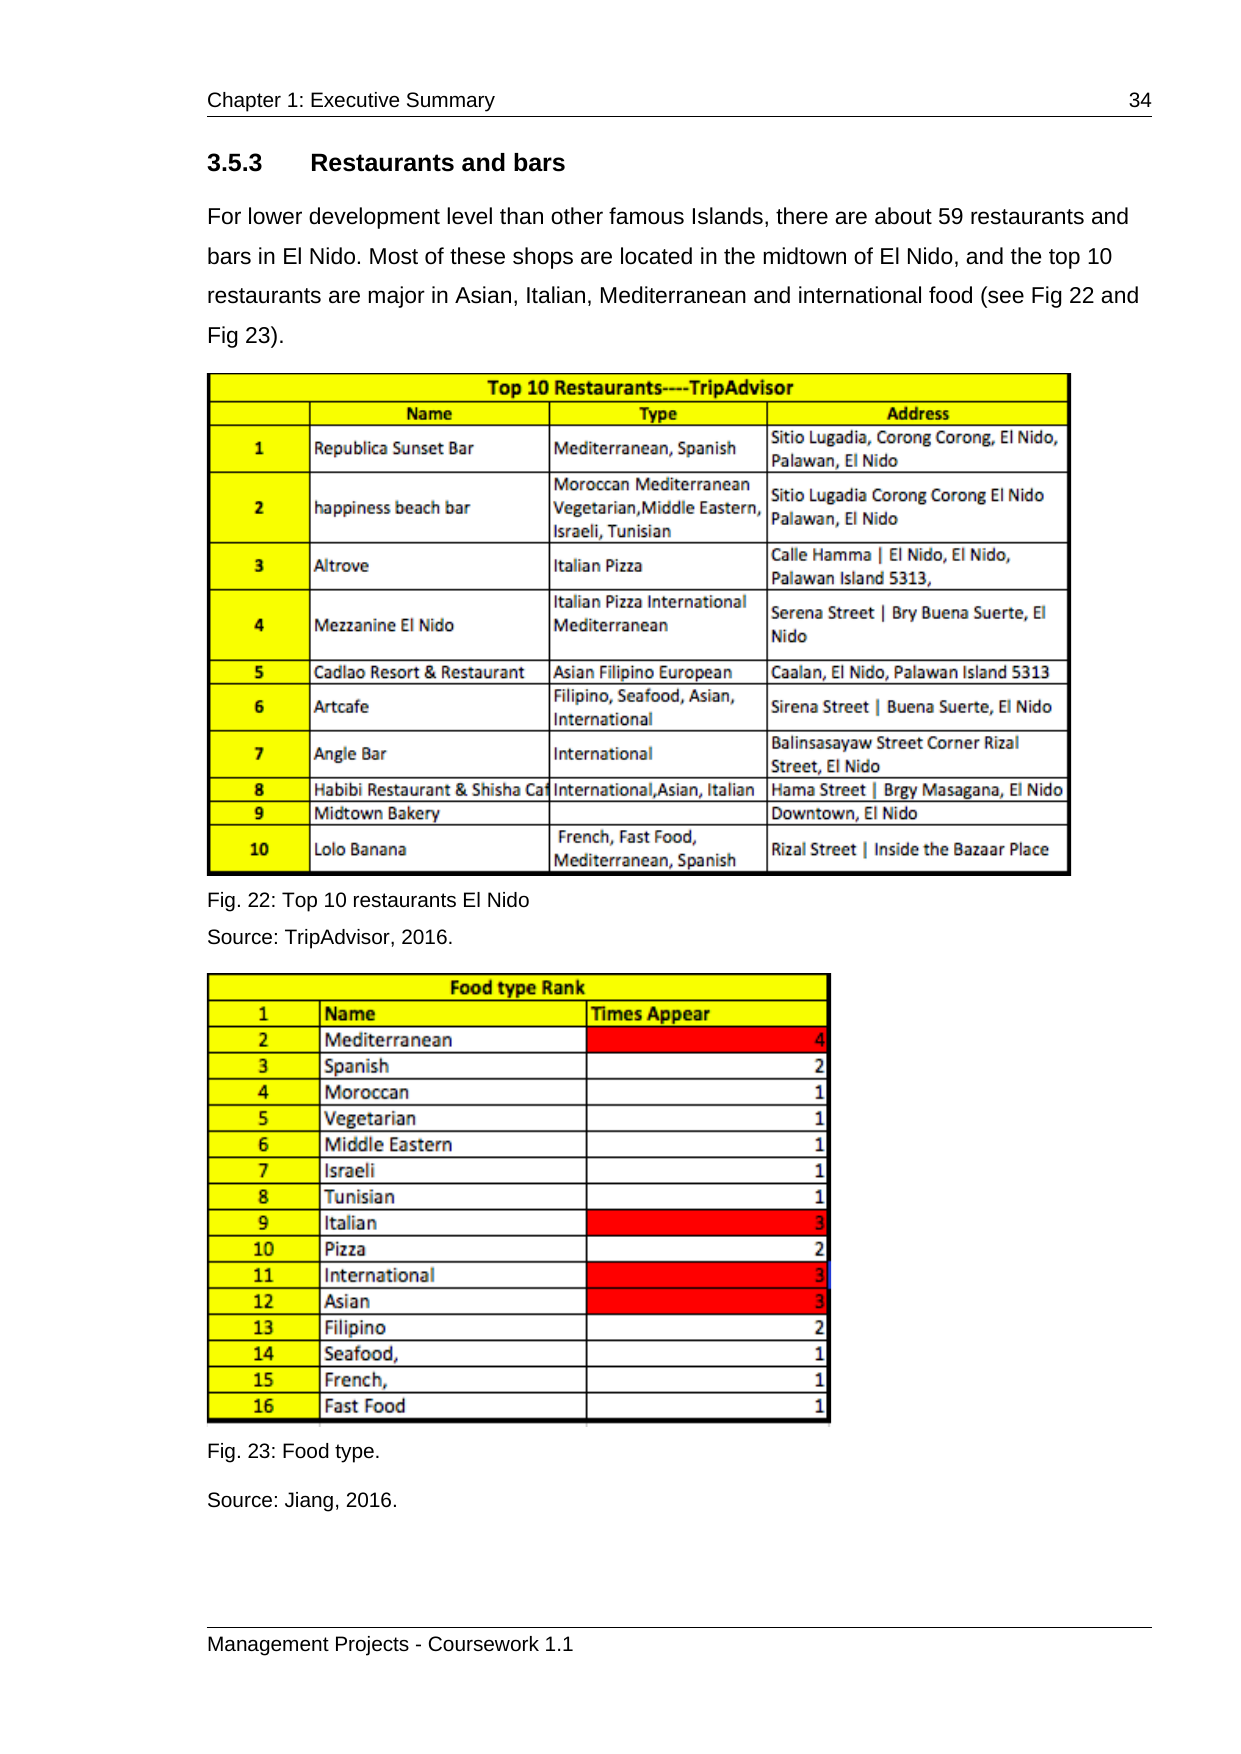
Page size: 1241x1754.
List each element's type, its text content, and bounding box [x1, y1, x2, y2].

text Fig. 22: Top 10 restaurants El Nido [207, 888, 1152, 912]
text Source: TripAdvisor, 2016. [207, 924, 1152, 948]
text Restaurants and bars [207, 148, 1152, 176]
picture [206, 973, 832, 1427]
text For lower development level than other famous Islands, there are about 59 restaurants and bars in El Nido. Most of these shops are located in the midtown of El Nido, and the top 10 restaurants are major in Asian, Italian, Mediterranean and international food (see Fig 22 and Fig 23). [207, 203, 1152, 348]
picture [206, 373, 1072, 876]
text Fig. 23: Food type. [207, 1439, 1152, 1463]
text Source: Jiang, 2016. [207, 1488, 1152, 1512]
